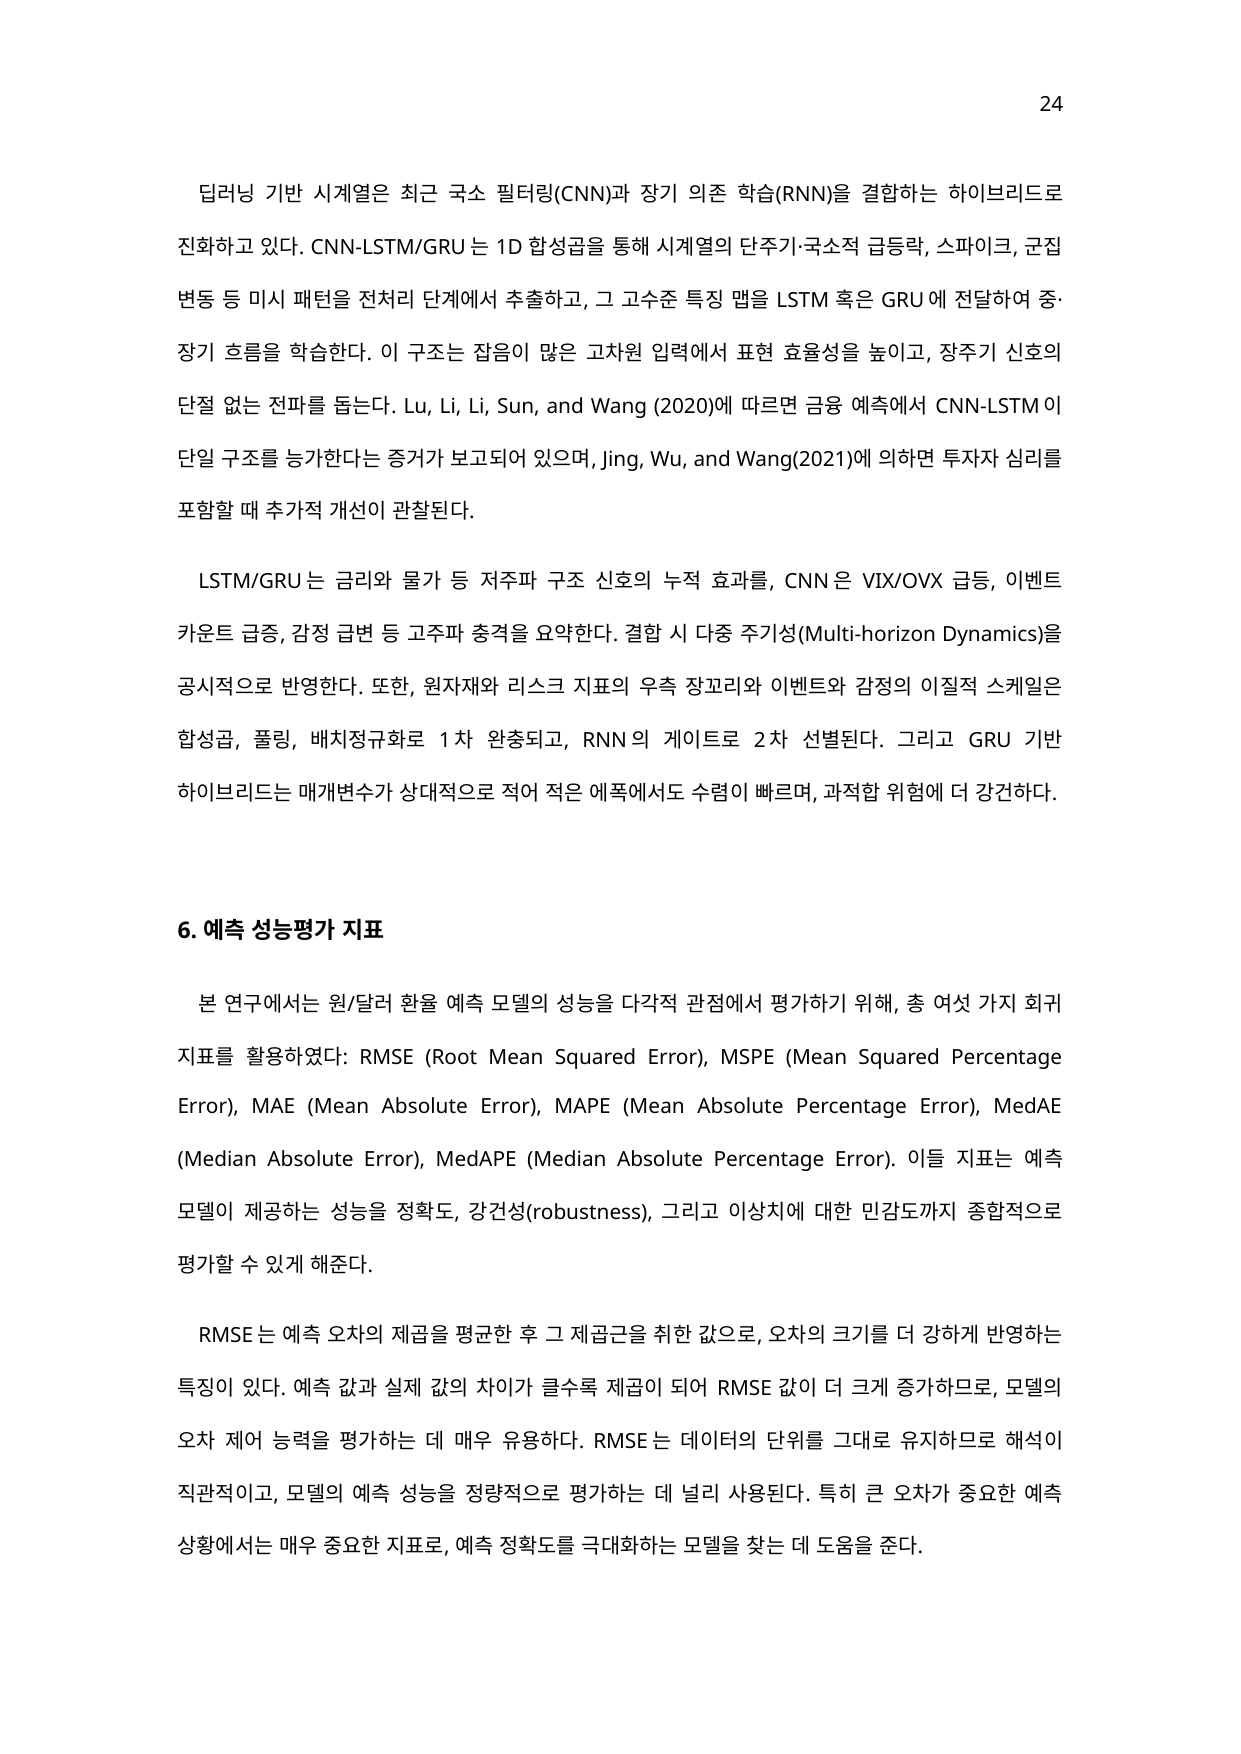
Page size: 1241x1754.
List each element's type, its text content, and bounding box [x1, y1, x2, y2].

text 딥러닝 기반 시계열은 최근 국소 필터링(CNN)과 장기 의존 학습(RNN)을 결합하는 하이브리드로 진화하고 있다. CNN-LSTM/GRU는 1D 합성곱을 통해 시계열의 단주기·국소적 급등락, 스파이크, 군집 변동 등 미시 패턴을 전처리 단계에서 추출하고, 그 고수준 특징 맵을 LSTM 혹은 GRU에 전달하여 중·장기 흐름을 학습한다. 이 구조는 잡음이 많은 고차원 입력에서 표현 효율성을 높이고, 장주기 신호의 단절 없는 전파를 돕는다. Lu, Li, Li, Sun, and Wang (2020)에 따르면 금융 예측에서 CNN-LSTM이 단일 구조를 능가한다는 증거가 보고되어 있으며, Jing, Wu, and Wang(2021)에 의하면 투자자 심리를 포함할 때 추가적 개선이 관찰된다. [177, 177, 1063, 525]
text 6. 예측 성능평가 지표 [177, 912, 1063, 945]
text RMSE는 예측 오차의 제곱을 평균한 후 그 제곱근을 취한 값으로, 오차의 크기를 더 강하게 반영하는 특징이 있다. 예측 값과 실제 값의 차이가 클수록 제곱이 되어 RMSE 값이 더 크게 증가하므로, 모델의 오차 제어 능력을 평가하는 데 매우 유용하다. RMSE는 데이터의 단위를 그대로 유지하므로 해석이 직관적이고, 모델의 예측 성능을 정량적으로 평가하는 데 널리 사용된다. 특히 큰 오차가 중요한 예측 상황에서는 매우 중요한 지표로, 예측 정확도를 극대화하는 모델을 찾는 데 도움을 준다. [177, 1318, 1063, 1560]
text LSTM/GRU는 금리와 물가 등 저주파 구조 신호의 누적 효과를, CNN은 VIX/OVX 급등, 이벤트 카운트 급증, 감정 급변 등 고주파 충격을 요약한다. 결합 시 다중 주기성(Multi-horizon Dynamics)을 공시적으로 반영한다. 또한, 원자재와 리스크 지표의 우측 장꼬리와 이벤트와 감정의 이질적 스케일은 합성곱, 풀링, 배치정규화로 1차 완충되고, RNN의 게이트로 2차 선별된다. 그리고 GRU 기반 하이브리드는 매개변수가 상대적으로 적어 적은 에폭에서도 수렴이 빠르며, 과적합 위험에 더 강건하다. [177, 564, 1063, 806]
text 본 연구에서는 원/달러 환율 예측 모델의 성능을 다각적 관점에서 평가하기 위해, 총 여섯 가지 회귀 지표를 활용하였다: RMSE (Root Mean Squared Error), MSPE (Mean Squared Percentage Error), MAE (Mean Absolute Error), MAPE (Mean Absolute Percentage Error), MedAE (Median Absolute Error), MedAPE (Median Absolute Percentage Error). 이들 지표는 예측 모델이 제공하는 성능을 정확도, 강건성(robustness), 그리고 이상치에 대한 민감도까지 종합적으로 평가할 수 있게 해준다. [177, 987, 1063, 1279]
